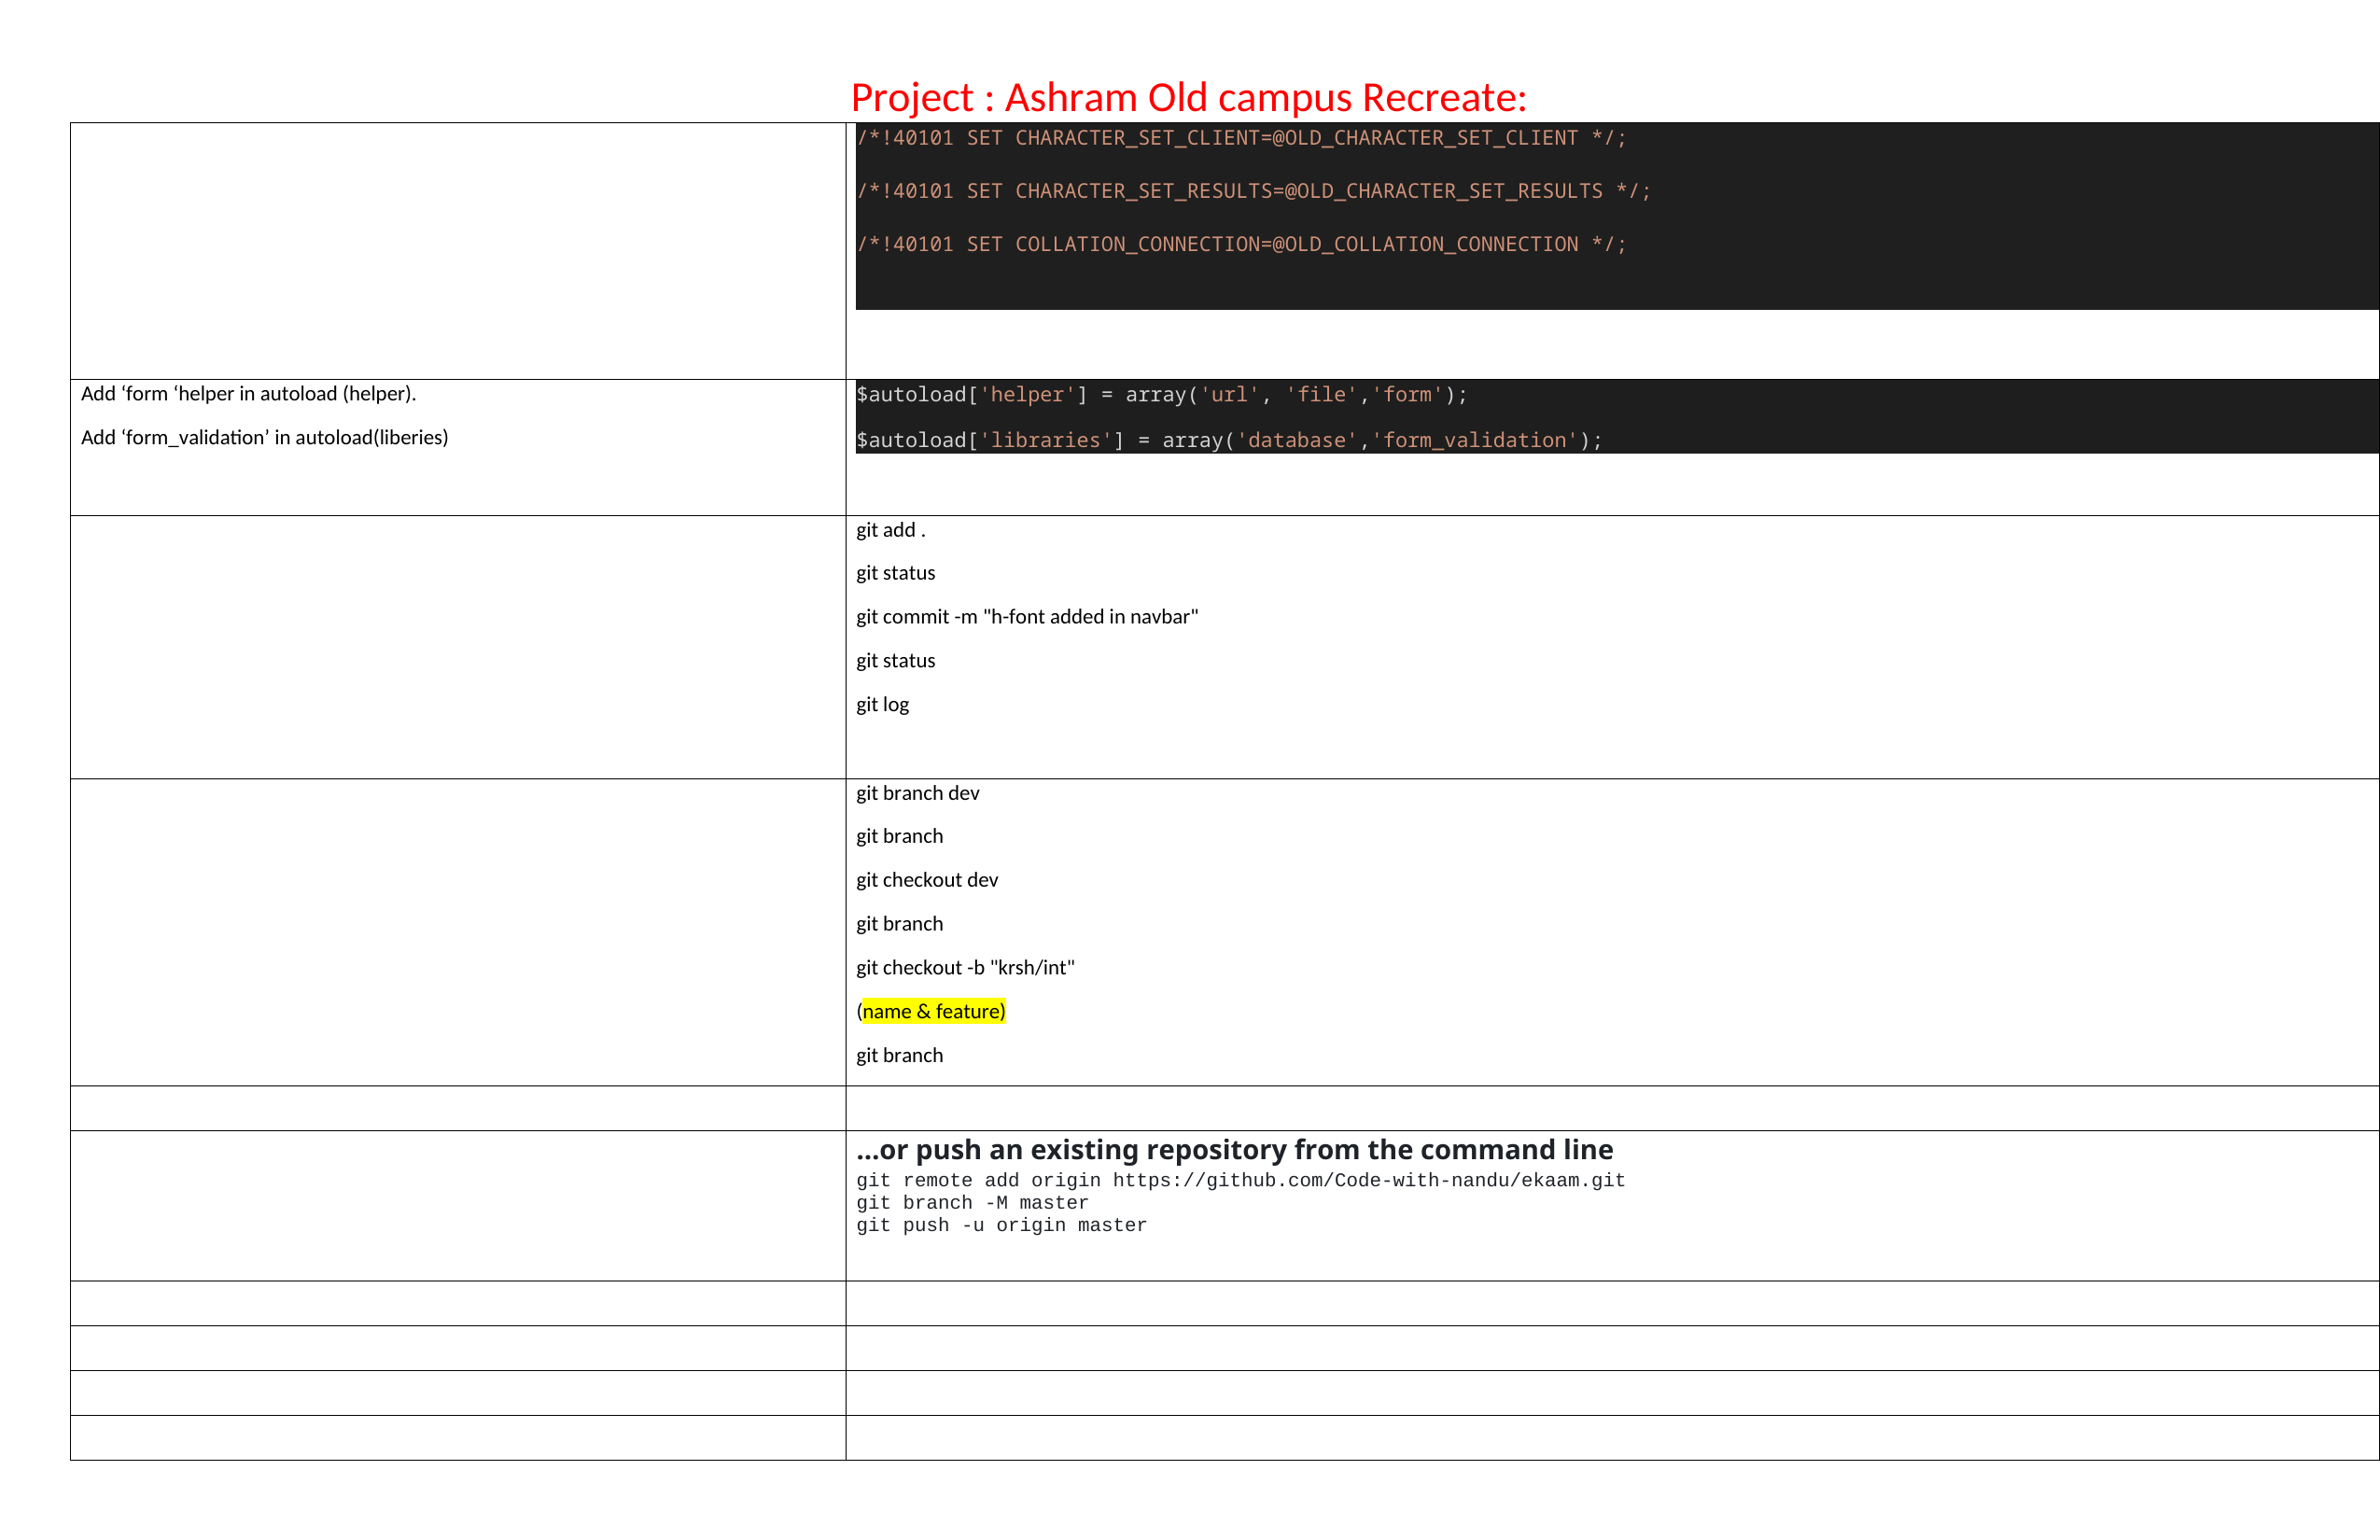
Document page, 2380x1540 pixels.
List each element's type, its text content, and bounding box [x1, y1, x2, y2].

table_cell $autoload['helper'] = array('url', 'file','form'); $autoload['libraries'] = array('database','form_validation'); [847, 380, 2379, 515]
table_cell [71, 779, 846, 1085]
table_cell git branch dev git branch git checkout dev git branch git checkout -b "krsh/int" (name & feature) git branch [847, 779, 2379, 1085]
table_cell Add ‘form ‘helper in autoload (helper). Add ‘form_validation’ in autoload(liberies) [71, 380, 846, 515]
table_cell …or push an existing repository from the command line git remote add origin https://github.com/Code-with-nandu/ekaam.git git branch -M master git push -u origin master [847, 1131, 2379, 1281]
table_cell [847, 1281, 2379, 1325]
table_cell [71, 1281, 846, 1325]
table_cell [847, 1416, 2379, 1459]
table_cell git add . git status git commit -m "h-font added in navbar" git status git log [847, 516, 2379, 778]
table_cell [71, 123, 846, 379]
table_cell [71, 1371, 846, 1415]
table_cell [71, 516, 846, 778]
table_cell [847, 1326, 2379, 1370]
table_cell [71, 1326, 846, 1370]
table_cell [847, 1371, 2379, 1415]
table_cell [71, 1416, 846, 1459]
table_cell [71, 1086, 846, 1130]
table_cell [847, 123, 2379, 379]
table_cell [847, 1086, 2379, 1130]
table_cell [71, 1131, 846, 1281]
